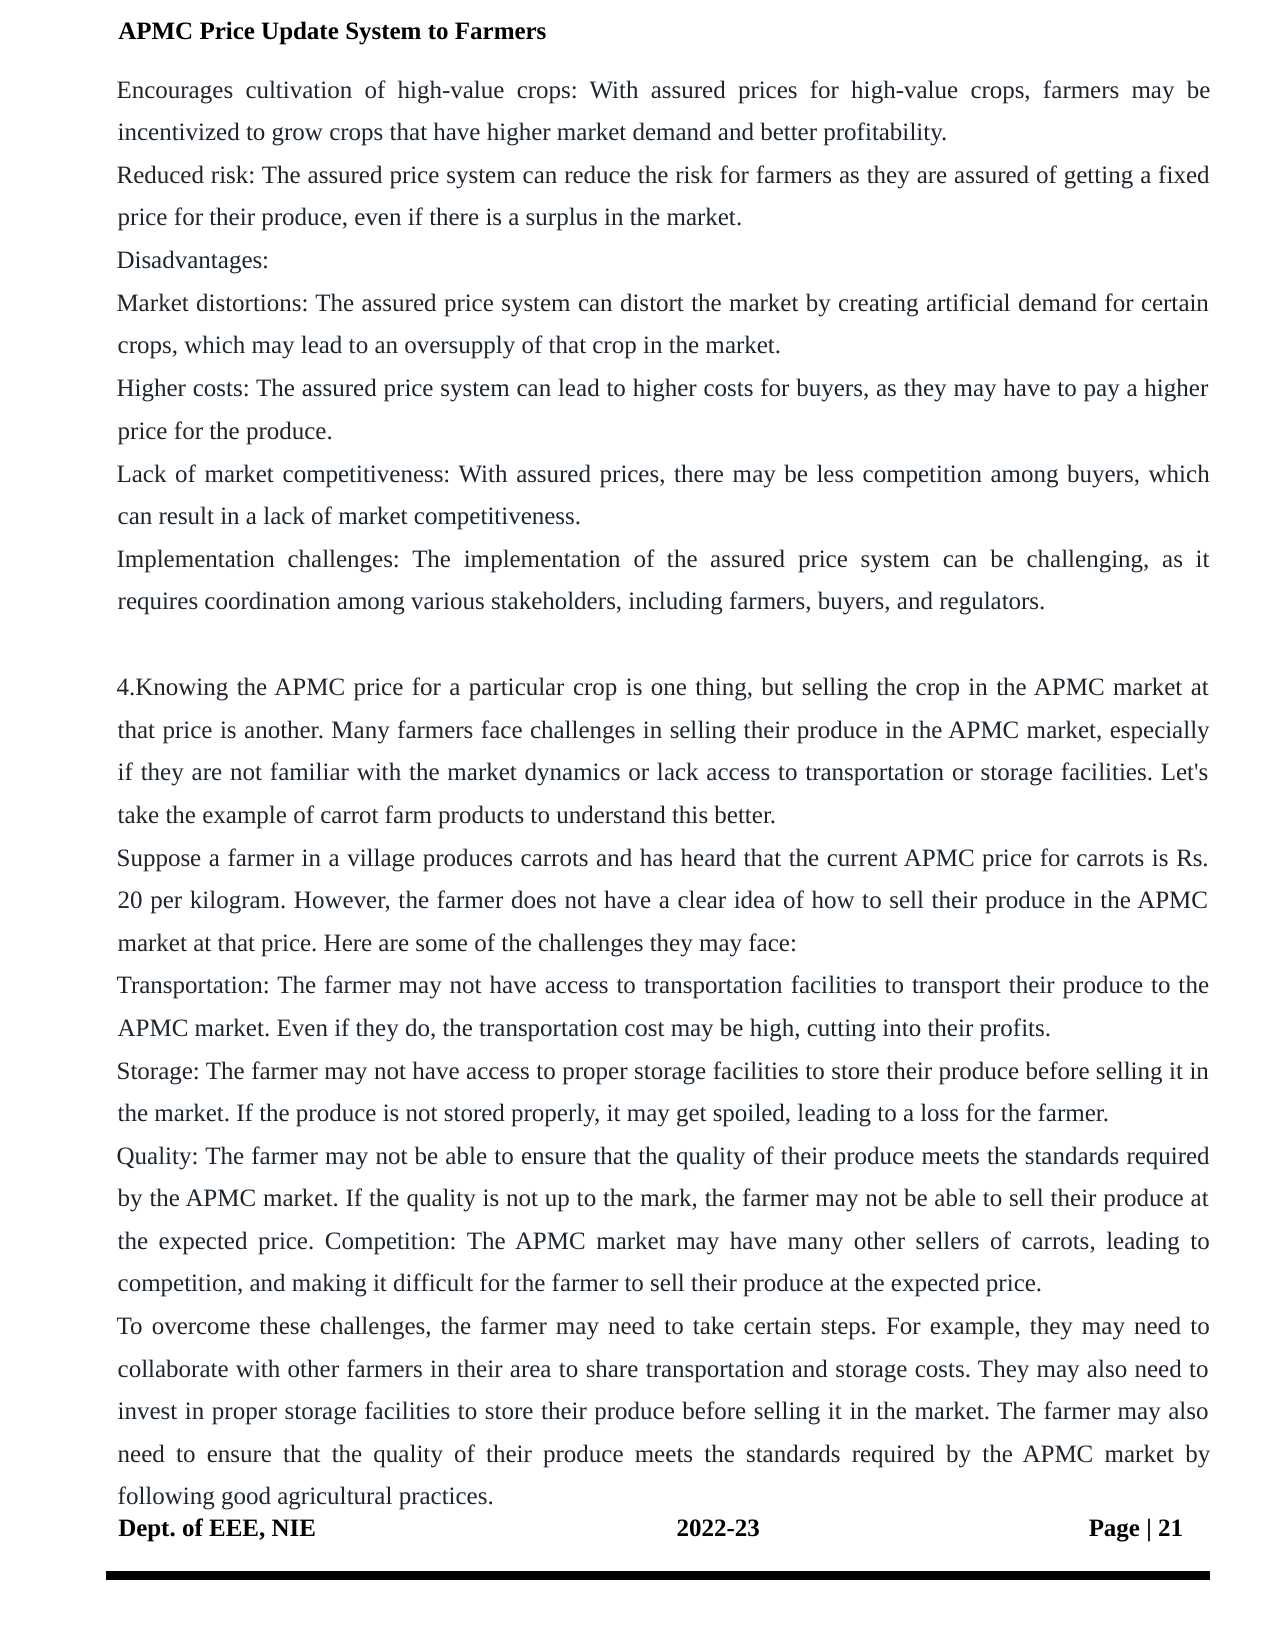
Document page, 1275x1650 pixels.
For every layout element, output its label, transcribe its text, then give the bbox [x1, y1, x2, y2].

text Lack of market competitiveness: With assured prices, there may be less competition among buyers, which can result in a lack of market competitiveness. [116, 459, 1211, 530]
text Quality: The farmer may not be able to ensure that the quality of their produce meets the standards required by the APMC market. If the quality is not up to the mark, the farmer may not be able to sell their produce at the expected price. Competition: The APMC market may have many other sellers of carrots, leading to competition, and making it difficult for the farmer to sell their produce at the expected price. [116, 1141, 1211, 1297]
text Suppose a farmer in a village produces carrots and has heard that the current APMC price for carrots is Rs. 20 per kilogram. However, the farmer does not have a clear idea of how to sell their produce in the APMC market at that price. Here are some of the challenges they may face: [116, 843, 1211, 956]
text Market distortions: The assured price system can distort the market by creating artificial demand for certain crops, which may lead to an oversupply of that crop in the market. [116, 288, 1211, 359]
text 4.Knowing the APMC price for a particular crop is one thing, but selling the crop in the APMC market at that price is another. Many farmers face challenges in selling their produce in the APMC market, especially if they are not familiar with the market dynamics or lack access to transportation or storage facilities. Let's take the example of carrot farm products to understand this better. [116, 672, 1211, 828]
text Reduced risk: The assured price system can reduce the risk for farmers as they are assured of getting a fixed price for their produce, even if there is a surplus in the market. [116, 160, 1211, 231]
text Storage: The farmer may not have access to proper storage facilities to store their produce before selling it in the market. If the produce is not stored properly, it may get spoiled, leading to a loss for the farmer. [116, 1056, 1211, 1127]
text Transportation: The farmer may not have access to transportation facilities to transport their produce to the APMC market. Even if they do, the transportation cost may be high, cutting into their profits. [116, 970, 1211, 1042]
text Implementation challenges: The implementation of the assured price system can be challenging, as it requires coordination among various stakeholders, including farmers, buyers, and regulators. [116, 544, 1211, 615]
text Encourages cultivation of high-value crops: With assured prices for high-value crops, farmers may be incentivized to grow crops that have higher market demand and better profitability. [116, 75, 1211, 146]
text Higher costs: The assured price system can lead to higher costs for buyers, as they may have to pay a higher price for the produce. [116, 373, 1211, 444]
text Disadvantages: [116, 245, 1211, 274]
text To overcome these challenges, the farmer may need to take certain steps. For example, they may need to collaborate with other farmers in their area to share transportation and storage costs. They may also need to invest in proper storage facilities to store their produce before selling it in the market. The farmer may also need to ensure that the quality of their produce meets the standards required by the APMC market by following good agricultural practices. [116, 1311, 1211, 1510]
